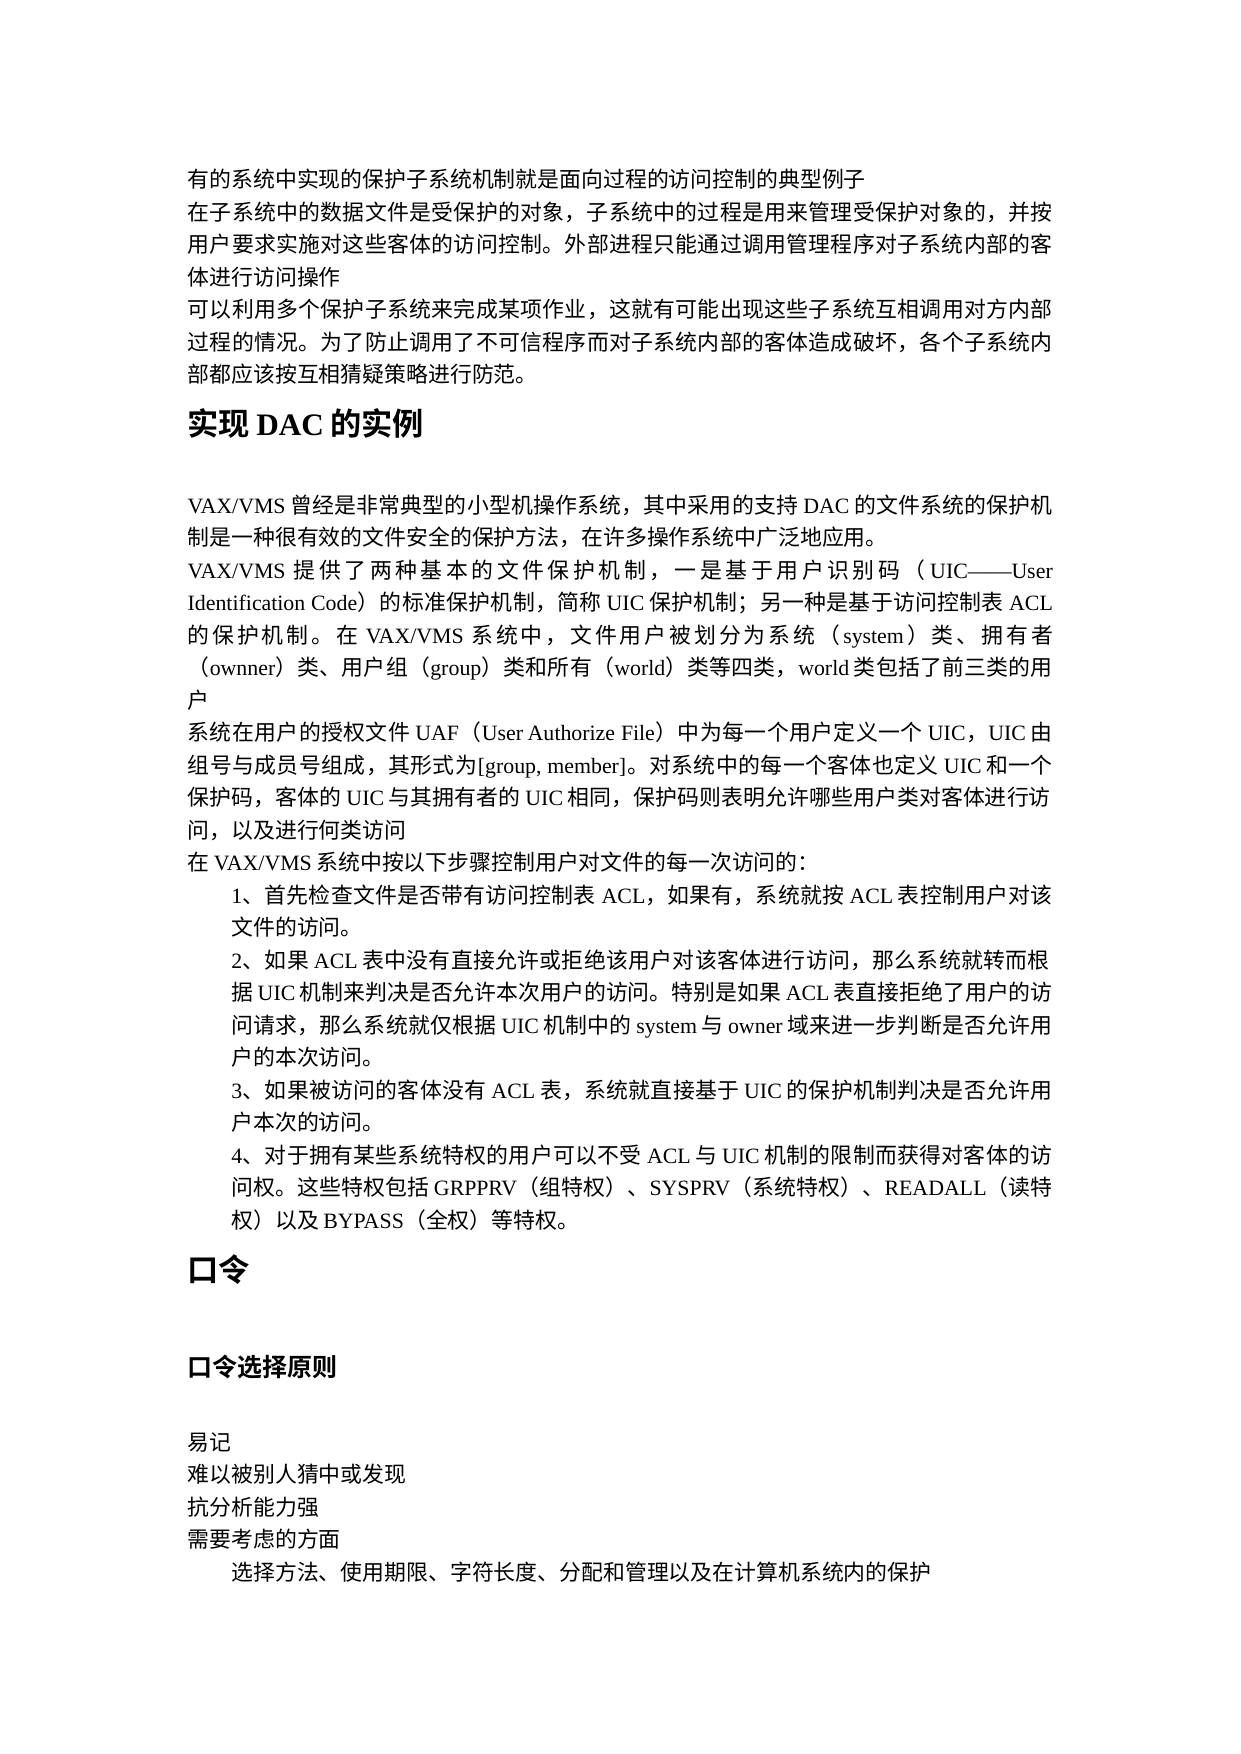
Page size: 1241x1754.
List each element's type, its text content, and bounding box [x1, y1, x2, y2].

text 3、如果被访问的客体没有ACL表，系统就直接基于UIC的保护机制判决是否允许用户本次的访问。 [231, 1072, 1053, 1137]
text 4、对于拥有某些系统特权的用户可以不受ACL与UIC机制的限制而获得对客体的访问权。这些特权包括GRPPRV（组特权）、SYSPRV（系统特权）、READALL（读特权）以及BYPASS（全权）等特权。 [231, 1137, 1053, 1235]
subtitle 口令 [187, 1235, 1053, 1300]
subtitle 实现DAC的实例 [187, 389, 1053, 454]
text 抗分析能力强 [187, 1489, 1053, 1522]
subtitle 口令选择原则 [187, 1333, 1053, 1398]
text 1、首先检查文件是否带有访问控制表ACL，如果有，系统就按ACL表控制用户对该文件的访问。 [231, 877, 1053, 942]
text VAX/VMS曾经是非常典型的小型机操作系统，其中采用的支持DAC的文件系统的保护机制是一种很有效的文件安全的保护方法，在许多操作系统中广泛地应用。 [187, 487, 1053, 552]
text 易记 [187, 1424, 1053, 1457]
text 有的系统中实现的保护子系统机制就是面向过程的访问控制的典型例子 [187, 162, 1053, 194]
text 可以利用多个保护子系统来完成某项作业，这就有可能出现这些子系统互相调用对方内部过程的情况。为了防止调用了不可信程序而对子系统内部的客体造成破坏，各个子系统内部都应该按互相猜疑策略进行防范。 [187, 292, 1053, 389]
text 选择方法、使用期限、字符长度、分配和管理以及在计算机系统内的保护 [187, 1554, 1053, 1587]
text 在VAX/VMS系统中按以下步骤控制用户对文件的每一次访问的： [187, 845, 1053, 877]
text 2、如果ACL表中没有直接允许或拒绝该用户对该客体进行访问，那么系统就转而根据UIC机制来判决是否允许本次用户的访问。特别是如果ACL表直接拒绝了用户的访问请求，那么系统就仅根据UIC机制中的system与owner域来进一步判断是否允许用户的本次访问。 [231, 942, 1053, 1072]
text 难以被别人猜中或发现 [187, 1457, 1053, 1489]
text VAX/VMS提供了两种基本的文件保护机制，一是基于用户识别码（UIC——User Identification Code）的标准保护机制，简称UIC保护机制；另一种是基于访问控制表ACL的保护机制。在VAX/VMS系统中，文件用户被划分为系统（system）类、拥有者（ownner）类、用户组（group）类和所有（world）类等四类，world类包括了前三类的用户 [187, 552, 1053, 715]
text 需要考虑的方面 [187, 1522, 1053, 1554]
text 系统在用户的授权文件UAF（User Authorize File）中为每一个用户定义一个UIC，UIC由组号与成员号组成，其形式为[group, member]。对系统中的每一个客体也定义UIC和一个保护码，客体的UIC与其拥有者的UIC相同，保护码则表明允许哪些用户类对客体进行访问，以及进行何类访问 [187, 715, 1053, 845]
text 在子系统中的数据文件是受保护的对象，子系统中的过程是用来管理受保护对象的，并按用户要求实施对这些客体的访问控制。外部进程只能通过调用管理程序对子系统内部的客体进行访问操作 [187, 194, 1053, 292]
